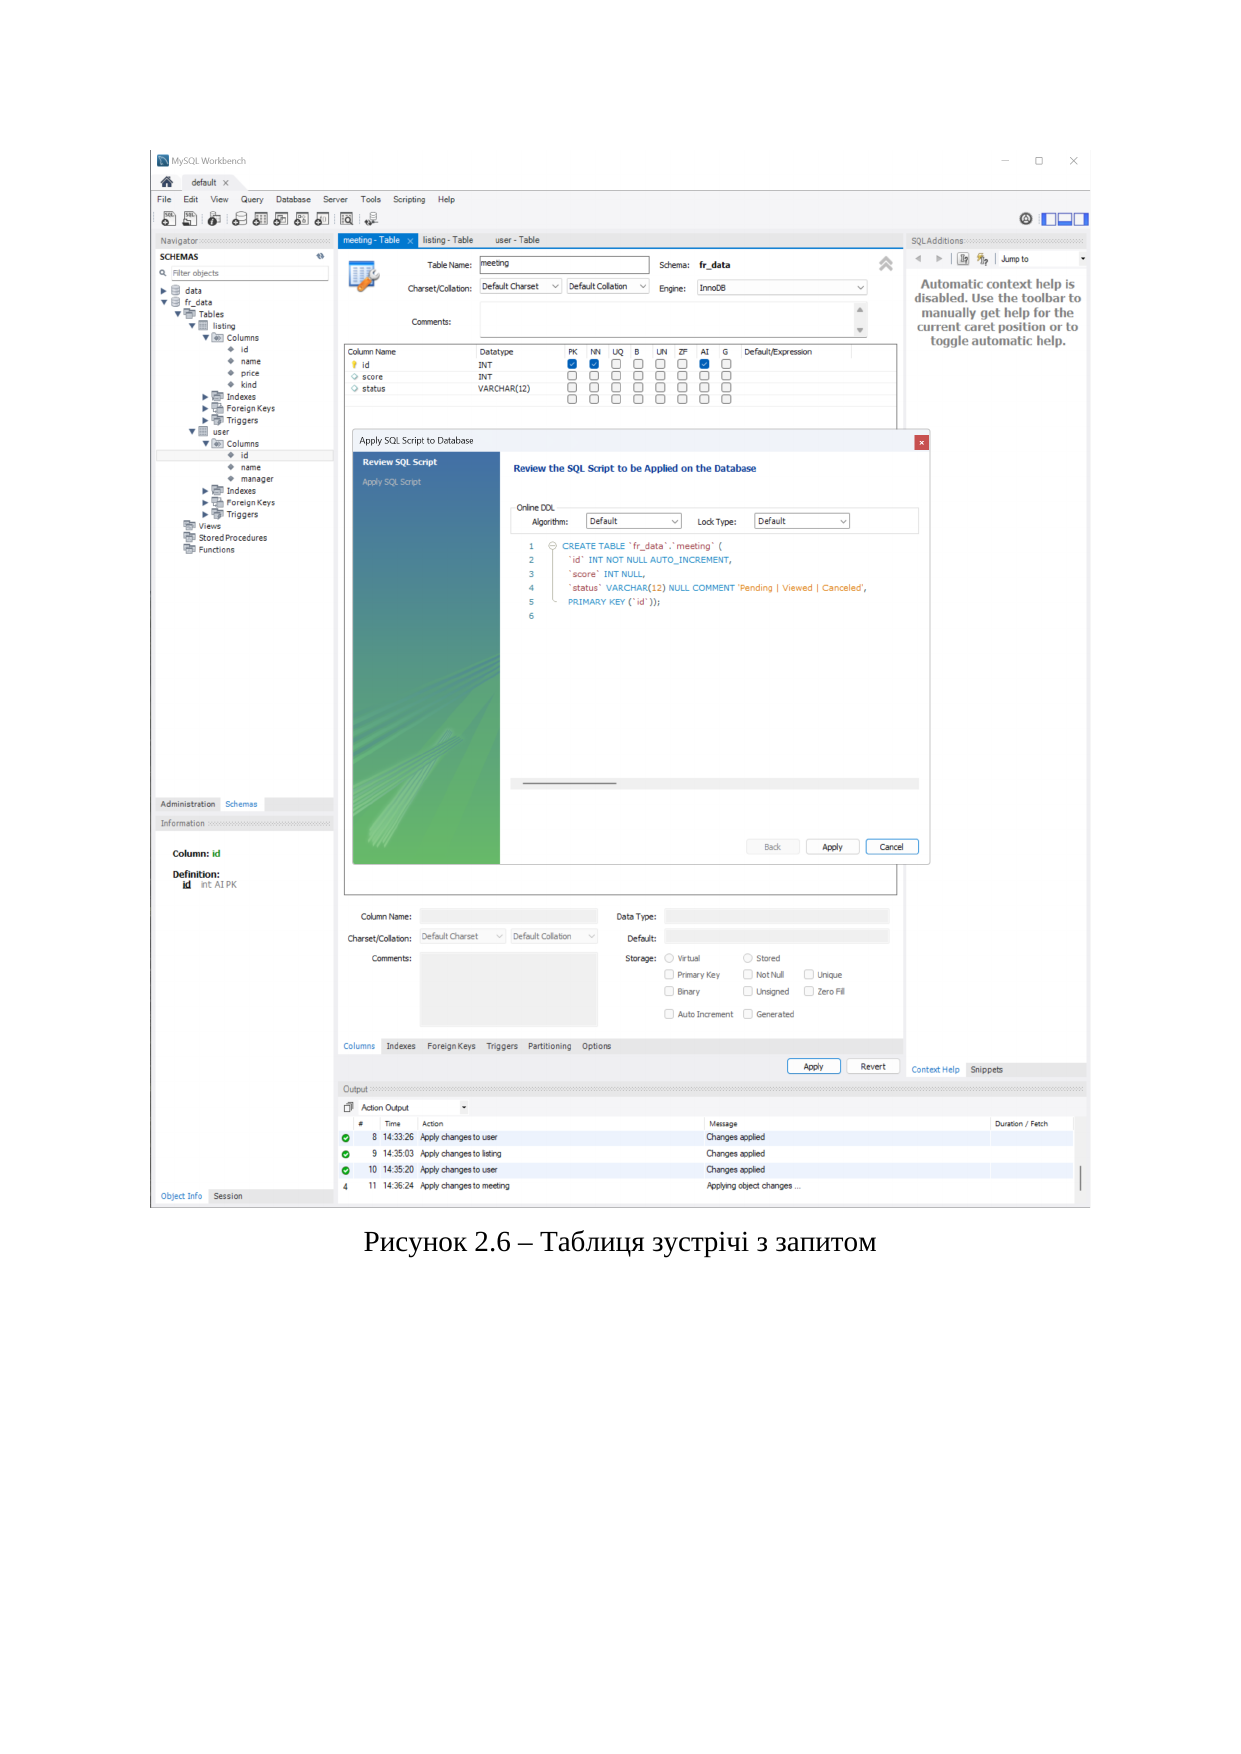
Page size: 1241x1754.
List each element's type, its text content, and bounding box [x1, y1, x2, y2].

picture [150, 150, 1091, 1208]
text Рисунок 2.6 – Таблиця зустрічі з запитом [150, 1224, 1090, 1258]
